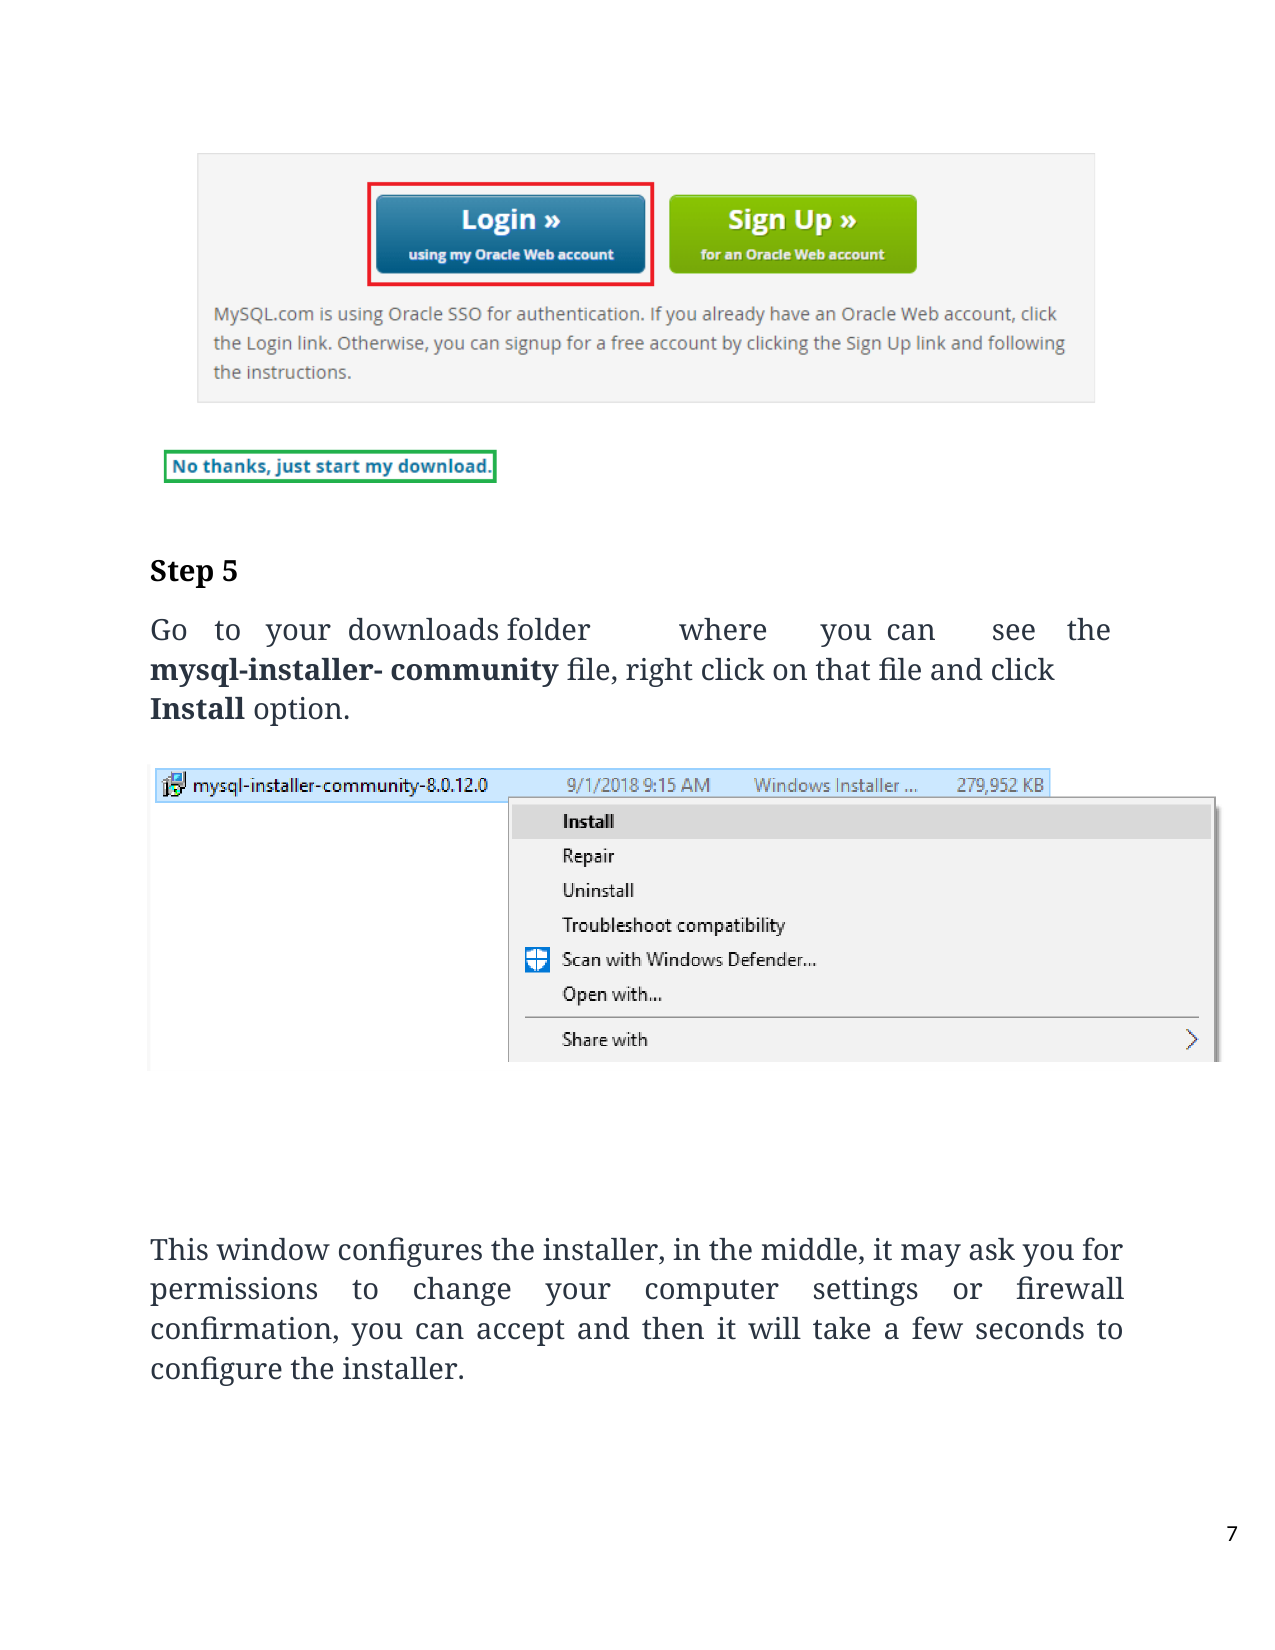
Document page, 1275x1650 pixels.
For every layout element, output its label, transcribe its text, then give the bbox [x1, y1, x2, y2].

picture [147, 764, 1224, 1071]
text Step 5 [150, 551, 1237, 590]
text This window configures the installer, in the middle, it may ask you for permissions to change your computer settings or firewall confirmation, you can accept and then it will take a few seconds to configure the installer. [150, 1229, 1125, 1388]
picture [163, 153, 1096, 483]
text Go to your downloads folder where you can see the mysql-installer- community file, right click on that file and click Install option. [150, 609, 1126, 728]
